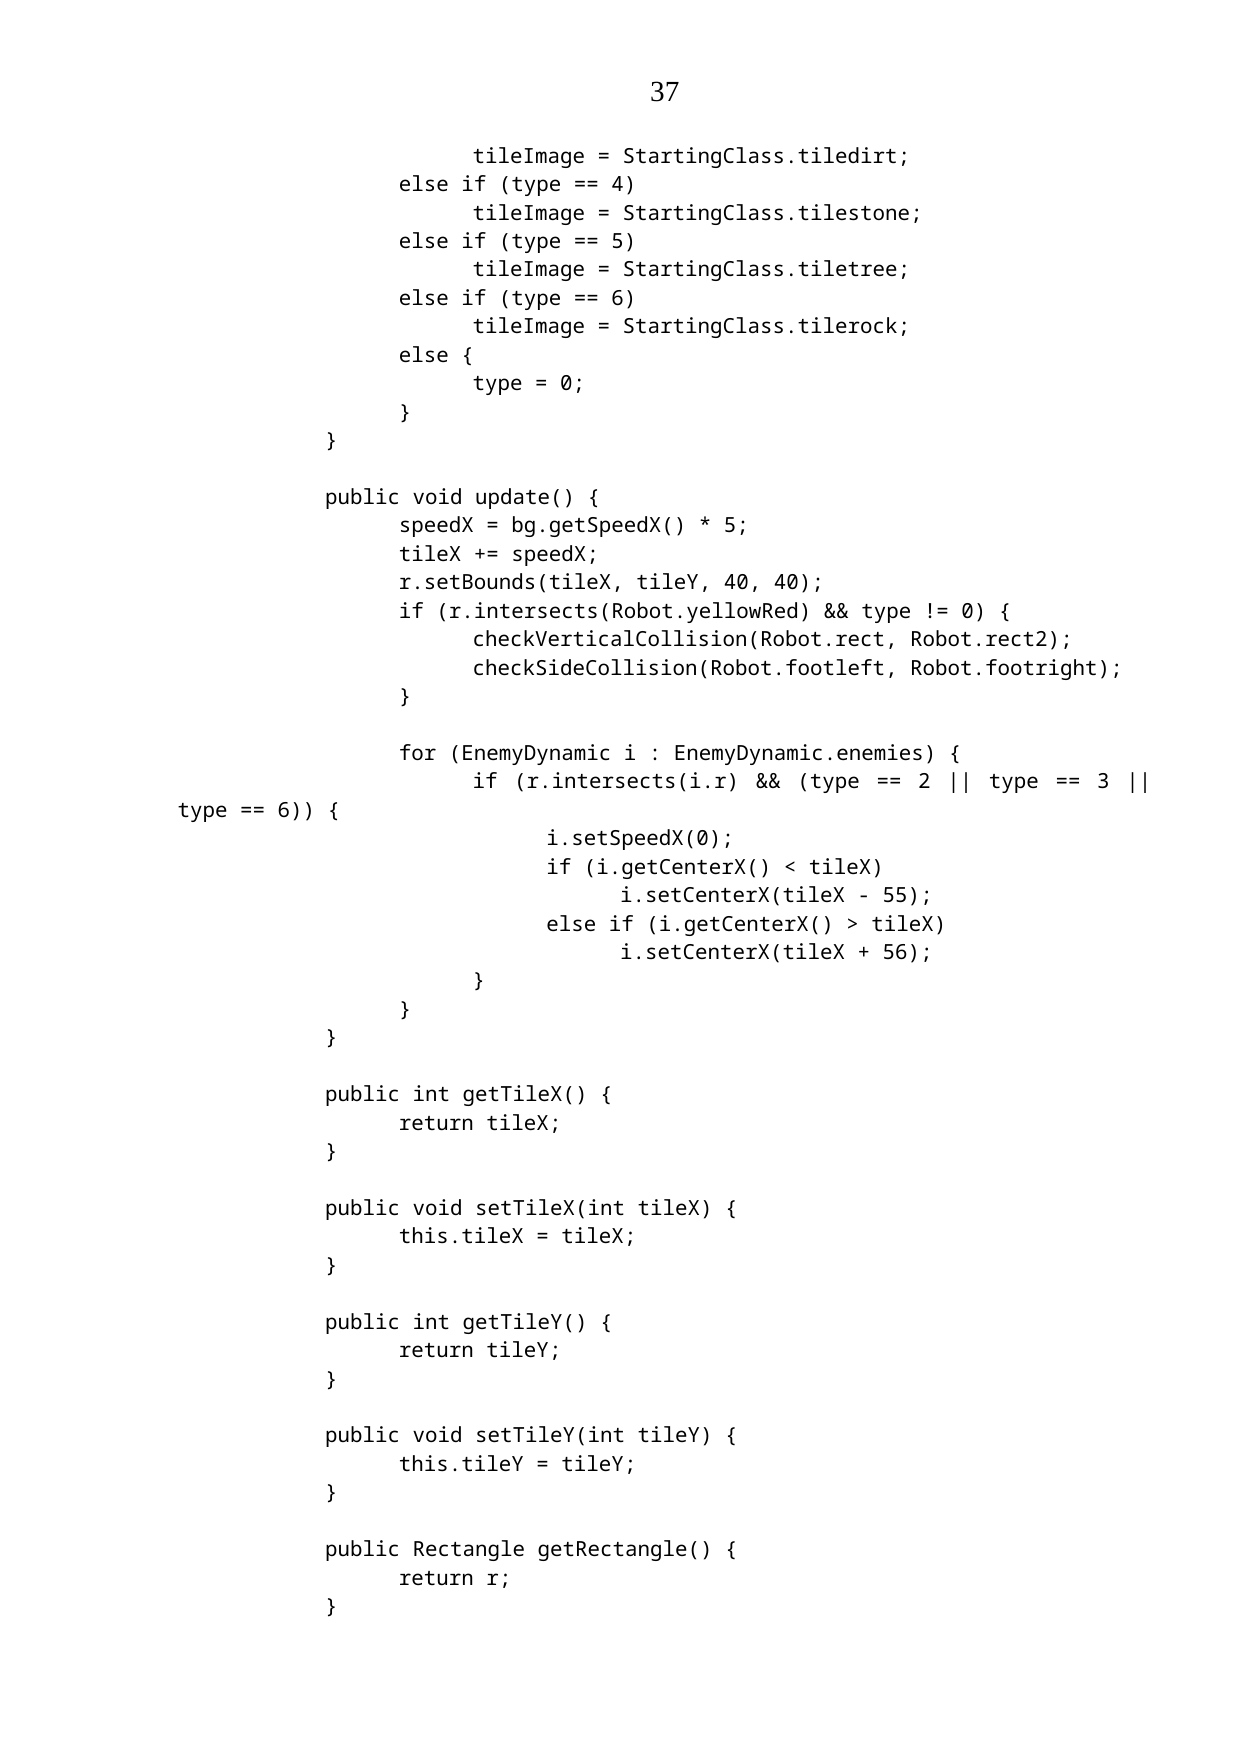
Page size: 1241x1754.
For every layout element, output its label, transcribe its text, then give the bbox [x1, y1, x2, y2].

text } [177, 1250, 1152, 1278]
text return tileX; [177, 1108, 1152, 1136]
text } [177, 1477, 1152, 1506]
text if (r.intersects(Robot.yellowRed) && type != 0) { [177, 596, 1152, 624]
text type = 0; [177, 368, 1152, 397]
text tileImage = StartingClass.tiledirt; [177, 141, 1152, 169]
text else if (type == 4) [177, 169, 1152, 198]
text else if (type == 5) [177, 226, 1152, 254]
text checkVerticalCollision(Robot.rect, Robot.rect2); [177, 624, 1152, 653]
text return r; [177, 1563, 1152, 1591]
text } [177, 681, 1152, 709]
text } [177, 994, 1152, 1022]
text this.tileY = tileY; [177, 1449, 1152, 1477]
text } [177, 1136, 1152, 1164]
text public int getTileX() { [177, 1079, 1152, 1108]
text r.setBounds(tileX, tileY, 40, 40); [177, 567, 1152, 596]
text tileImage = StartingClass.tilerock; [177, 311, 1152, 340]
text i.setCenterX(tileX + 56); [177, 937, 1152, 966]
text else { [177, 340, 1152, 368]
text public void update() { [177, 482, 1152, 511]
text i.setCenterX(tileX - 55); [177, 880, 1152, 909]
text i.setSpeedX(0); [177, 823, 1152, 852]
text for (EnemyDynamic i : EnemyDynamic.enemies) { [177, 738, 1152, 766]
text if (i.getCenterX() < tileX) [177, 852, 1152, 880]
text } [177, 1364, 1152, 1392]
text public Rectangle getRectangle() { [177, 1534, 1152, 1563]
text } [177, 425, 1152, 454]
text tileImage = StartingClass.tilestone; [177, 198, 1152, 226]
text public void setTileY(int tileY) { [177, 1421, 1152, 1449]
text return tileY; [177, 1335, 1152, 1364]
text if (r.intersects(i.r) && (type == 2 || type == 3 || type == 6)) { [177, 766, 1152, 823]
text this.tileX = tileX; [177, 1221, 1152, 1250]
text else if (type == 6) [177, 283, 1152, 311]
text } [177, 397, 1152, 425]
text else if (i.getCenterX() > tileX) [177, 909, 1152, 937]
text public void setTileX(int tileX) { [177, 1193, 1152, 1221]
text checkSideCollision(Robot.footleft, Robot.footright); [177, 653, 1152, 681]
text tileImage = StartingClass.tiletree; [177, 254, 1152, 283]
text public int getTileY() { [177, 1307, 1152, 1335]
text } [177, 1591, 1152, 1619]
text } [177, 966, 1152, 994]
text tileX += speedX; [177, 539, 1152, 567]
text } [177, 1022, 1152, 1051]
text speedX = bg.getSpeedX() * 5; [177, 511, 1152, 539]
